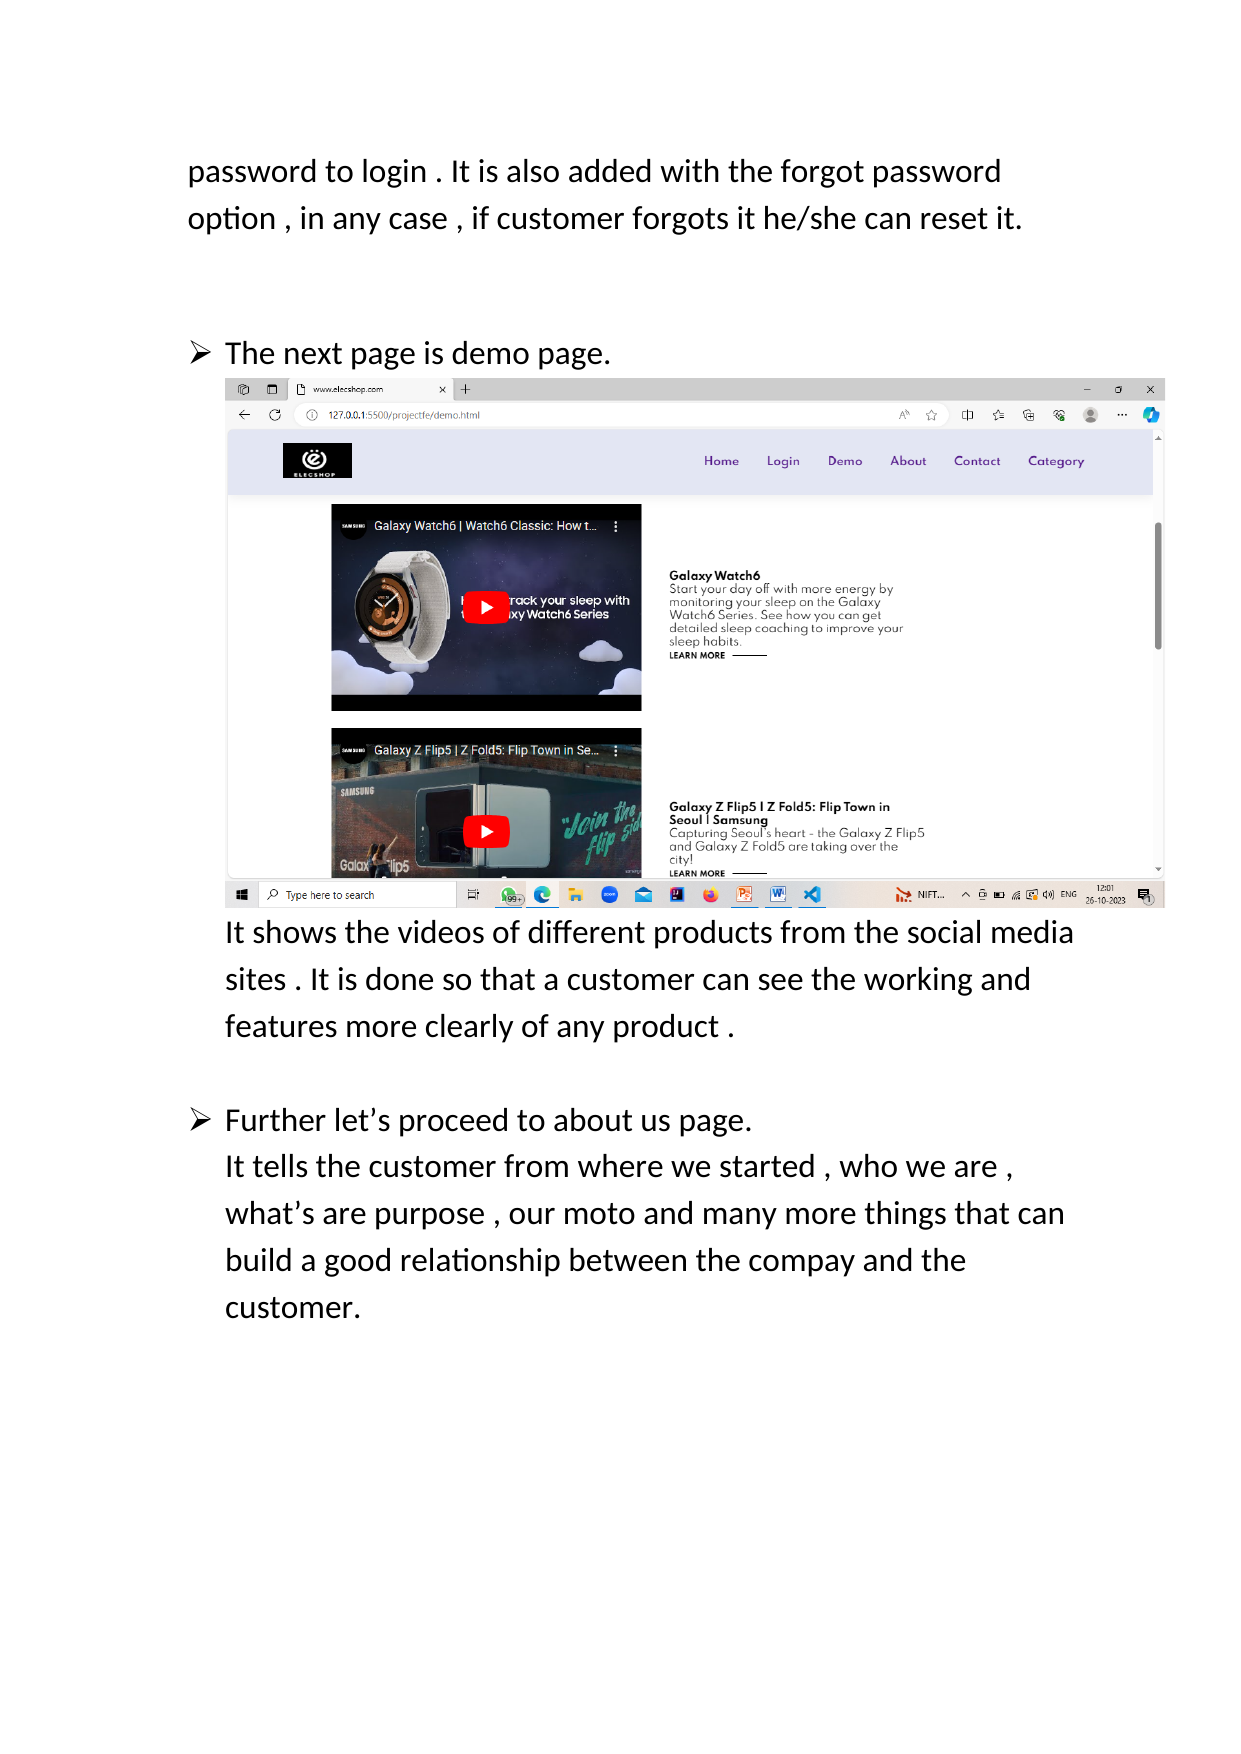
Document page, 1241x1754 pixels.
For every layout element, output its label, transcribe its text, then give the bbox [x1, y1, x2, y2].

list It shows the videos of different products from the social media sites . It is done so that a customer can see the working and features more clearly of any product . [225, 911, 1090, 1046]
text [187, 150, 1090, 237]
list It tells the customer from where we started , who we are , what’s are purpose , our moto and many more things that can build a good relationship between the compay and the customer. [225, 1145, 1090, 1326]
picture [225, 378, 1166, 908]
list Further let’s proceed to about us page. [187, 1098, 1090, 1139]
list The next page is demo page. [187, 332, 1090, 373]
